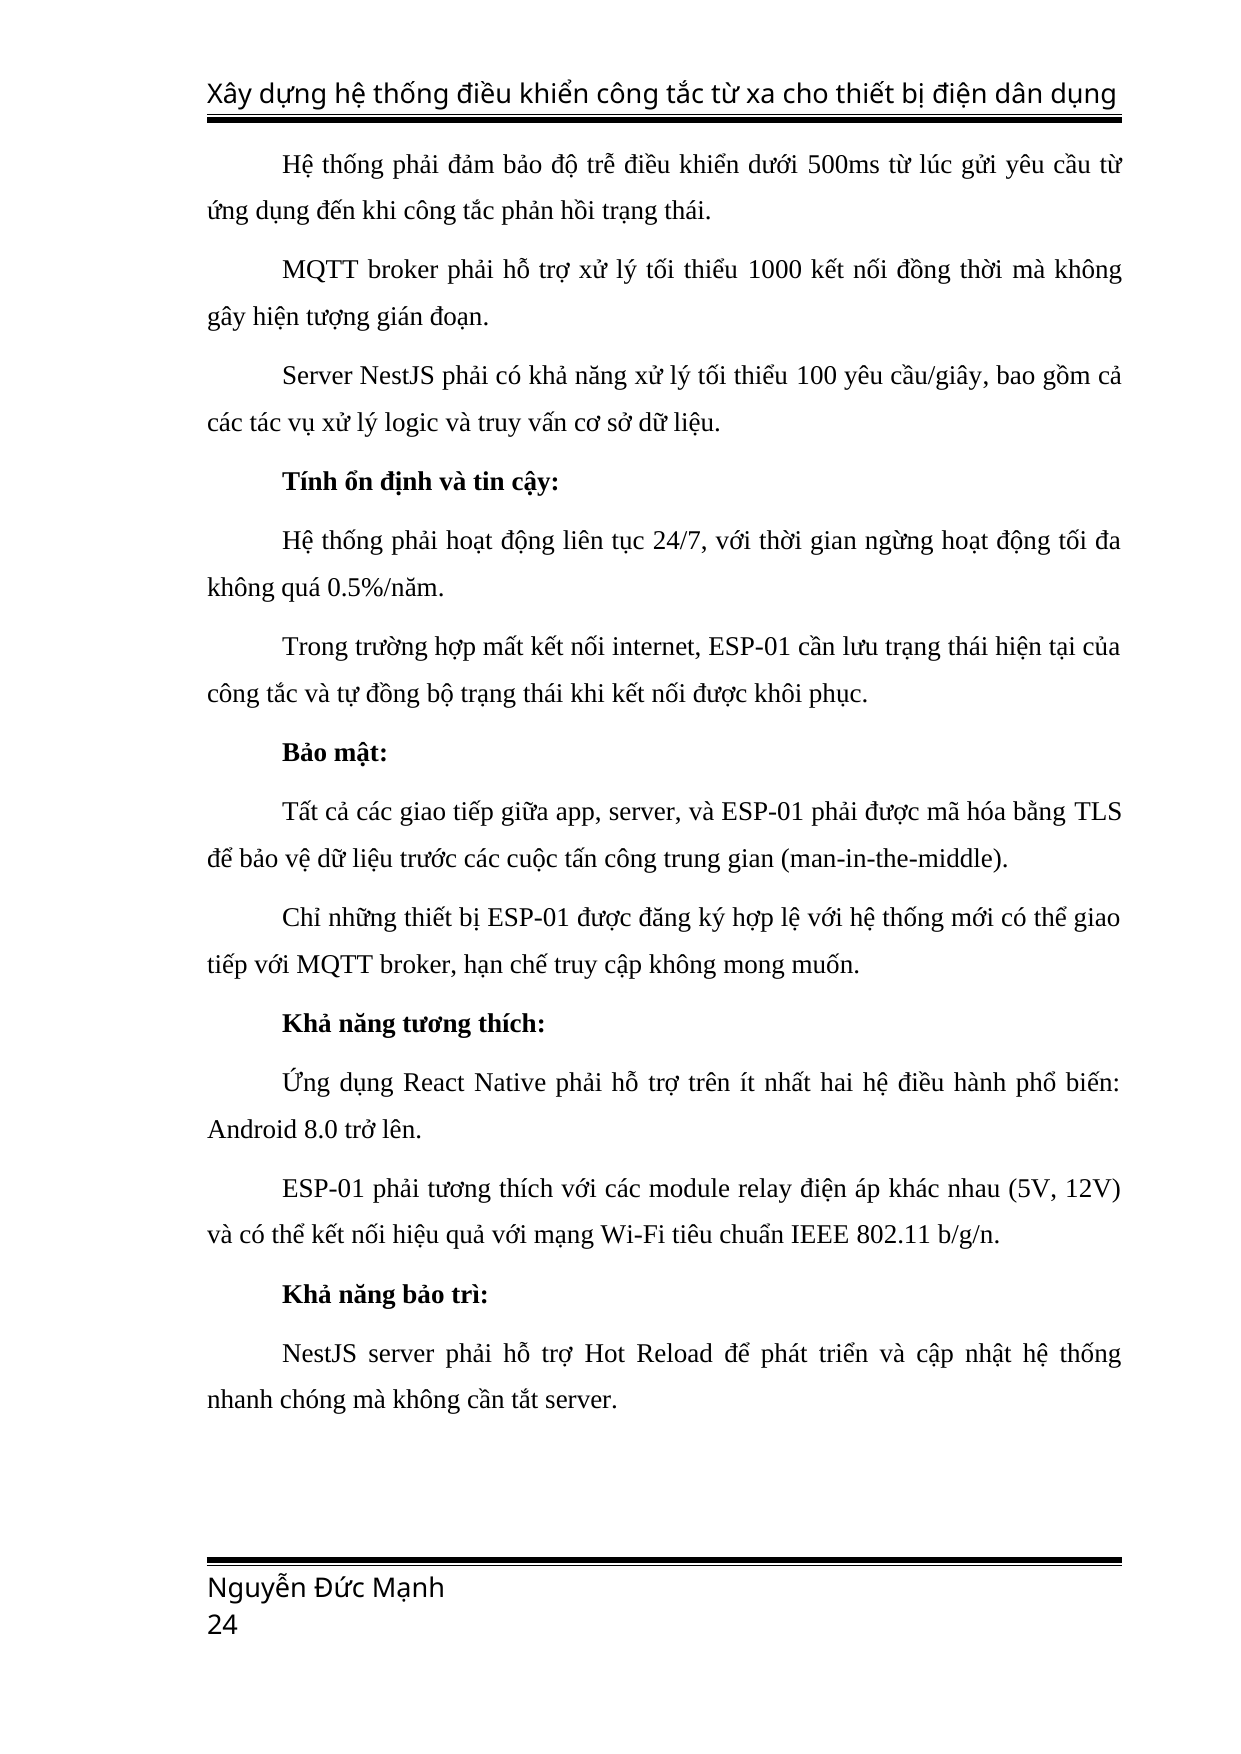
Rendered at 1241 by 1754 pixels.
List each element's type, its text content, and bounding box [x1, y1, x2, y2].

text Bảo mật: [207, 736, 1122, 767]
text Khả năng tương thích: [207, 1007, 1122, 1038]
text Hệ thống phải hoạt động liên tục 24/7, với thời gian ngừng hoạt động tối đa không quá 0.5%/năm. [207, 524, 1122, 602]
text Hệ thống phải đảm bảo độ trễ điều khiển dưới 500ms từ lúc gửi yêu cầu từ ứng dụng đến khi công tắc phản hồi trạng thái. [207, 148, 1122, 226]
text Trong trường hợp mất kết nối internet, ESP-01 cần lưu trạng thái hiện tại của công tắc và tự đồng bộ trạng thái khi kết nối được khôi phục. [207, 630, 1122, 708]
text Server NestJS phải có khả năng xử lý tối thiểu 100 yêu cầu/giây, bao gồm cả các tác vụ xử lý logic và truy vấn cơ sở dữ liệu. [207, 359, 1122, 437]
text NestJS server phải hỗ trợ Hot Reload để phát triển và cập nhật hệ thống nhanh chóng mà không cần tắt server. [207, 1337, 1122, 1415]
text MQTT broker phải hỗ trợ xử lý tối thiểu 1000 kết nối đồng thời mà không gây hiện tượng gián đoạn. [207, 253, 1122, 331]
text ESP-01 phải tương thích với các module relay điện áp khác nhau (5V, 12V) và có thể kết nối hiệu quả với mạng Wi-Fi tiêu chuẩn IEEE 802.11 b/g/n. [207, 1172, 1122, 1250]
text Ứng dụng React Native phải hỗ trợ trên ít nhất hai hệ điều hành phổ biến: Android 8.0 trở lên. [207, 1066, 1122, 1144]
text Tất cả các giao tiếp giữa app, server, và ESP-01 phải được mã hóa bằng TLS để bảo vệ dữ liệu trước các cuộc tấn công trung gian (man-in-the-middle). [207, 795, 1122, 873]
text Tính ổn định và tin cậy: [207, 465, 1122, 496]
text Chỉ những thiết bị ESP-01 được đăng ký hợp lệ với hệ thống mới có thể giao tiếp với MQTT broker, hạn chế truy cập không mong muốn. [207, 901, 1122, 979]
text Khả năng bảo trì: [207, 1278, 1122, 1309]
